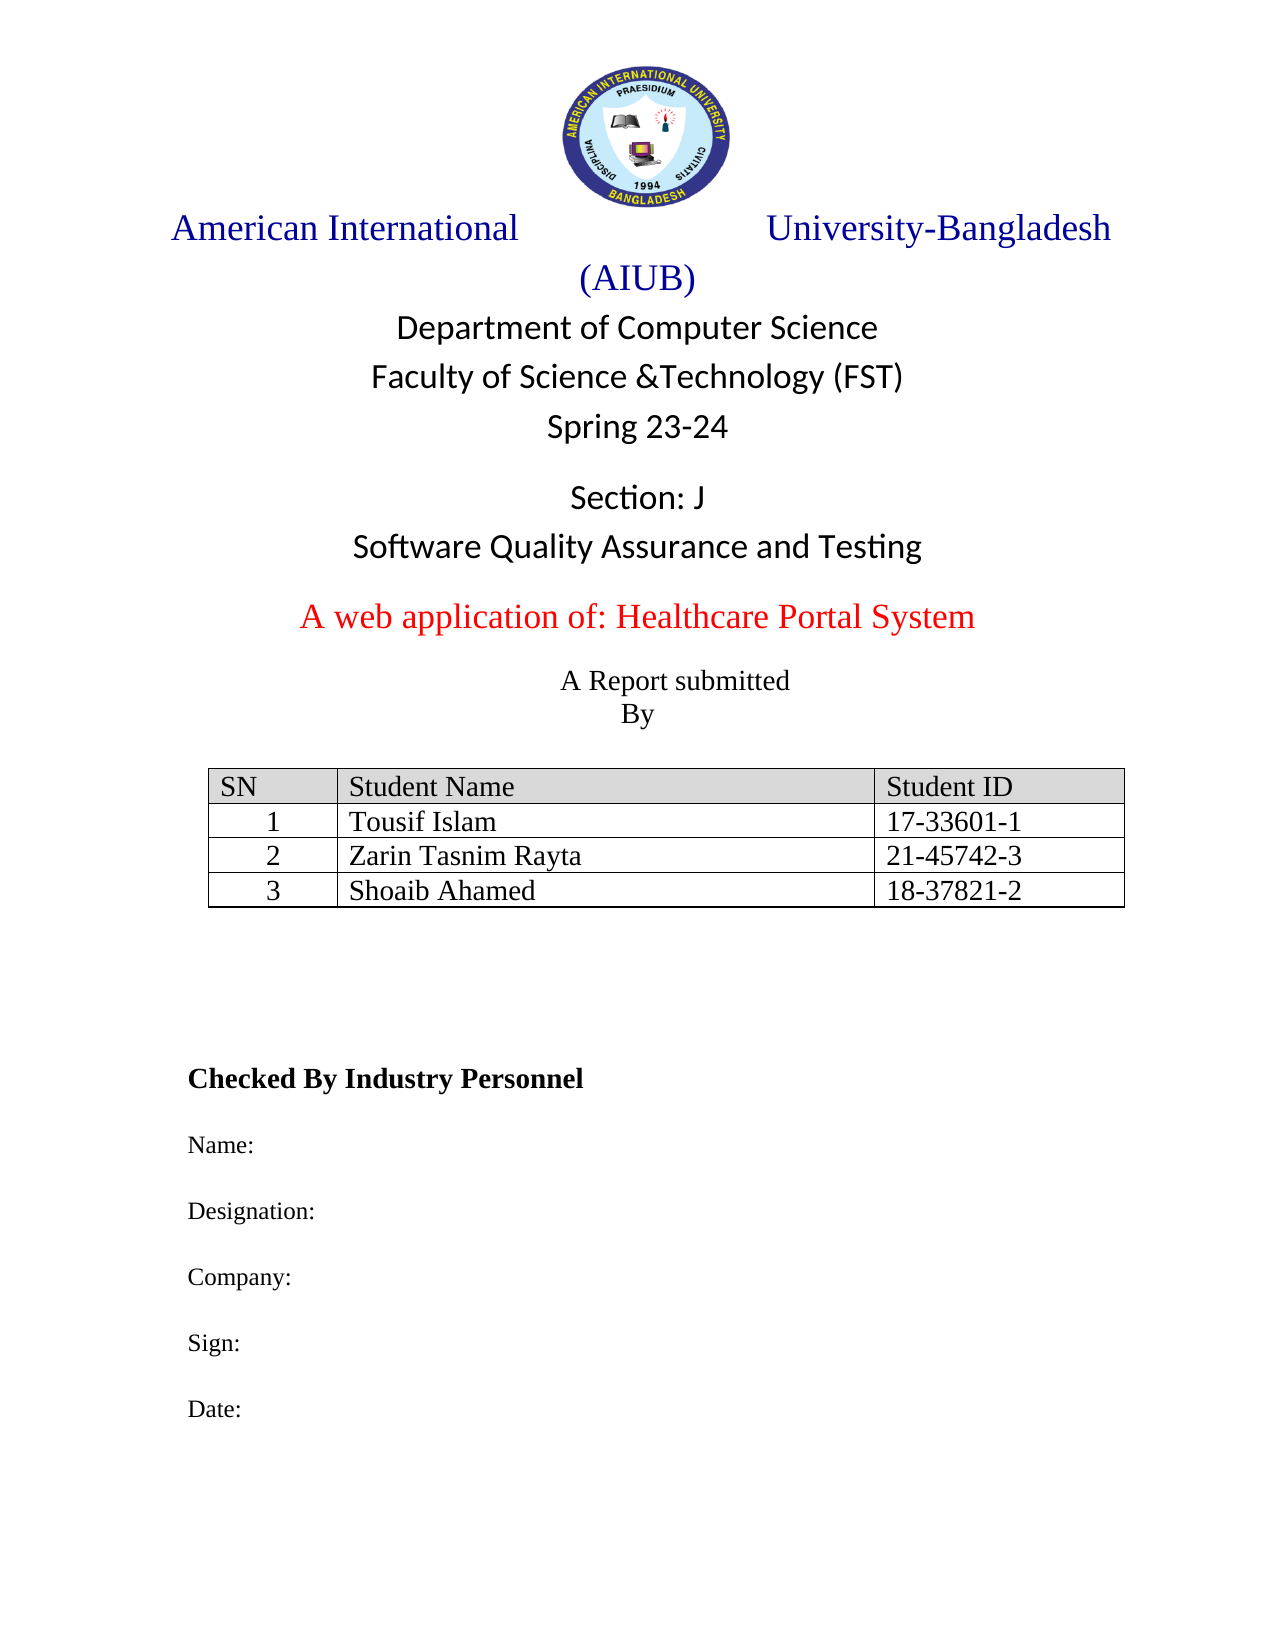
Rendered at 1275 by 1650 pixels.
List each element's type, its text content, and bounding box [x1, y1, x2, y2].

picture [558, 62, 734, 211]
table_cell 3 [209, 873, 337, 906]
table_header Student ID [875, 769, 1124, 803]
text American International University-Bangladesh (AIUB) Department of Computer Science Faculty of Science &Technology (FST) Spring 23-24 [150, 206, 1125, 447]
list Designation: [187, 1196, 1125, 1225]
text A web application of: Healthcare Portal System [150, 595, 1125, 636]
list Checked By Industry Personnel [187, 1062, 1125, 1095]
table_cell 17-33601-1 [875, 804, 1124, 837]
list Sign: [187, 1328, 1125, 1357]
table_header SN [209, 769, 337, 803]
text By [150, 696, 1125, 730]
table_cell Tousif Islam [338, 804, 874, 837]
list Name: [187, 1130, 1125, 1159]
table_cell 1 [209, 804, 337, 837]
table_cell Shoaib Ahamed [338, 873, 874, 906]
list Date: [187, 1394, 1125, 1423]
text Section: J Software Quality Assurance and Testing [150, 475, 1125, 568]
text A Report submitted [225, 663, 1125, 696]
table_header Student Name [338, 769, 874, 803]
table_cell 21-45742-3 [875, 838, 1124, 872]
table_cell Zarin Tasnim Rayta [338, 838, 874, 872]
table_cell 2 [209, 838, 337, 872]
table_cell 18-37821-2 [875, 873, 1124, 906]
list Company: [187, 1262, 1125, 1291]
